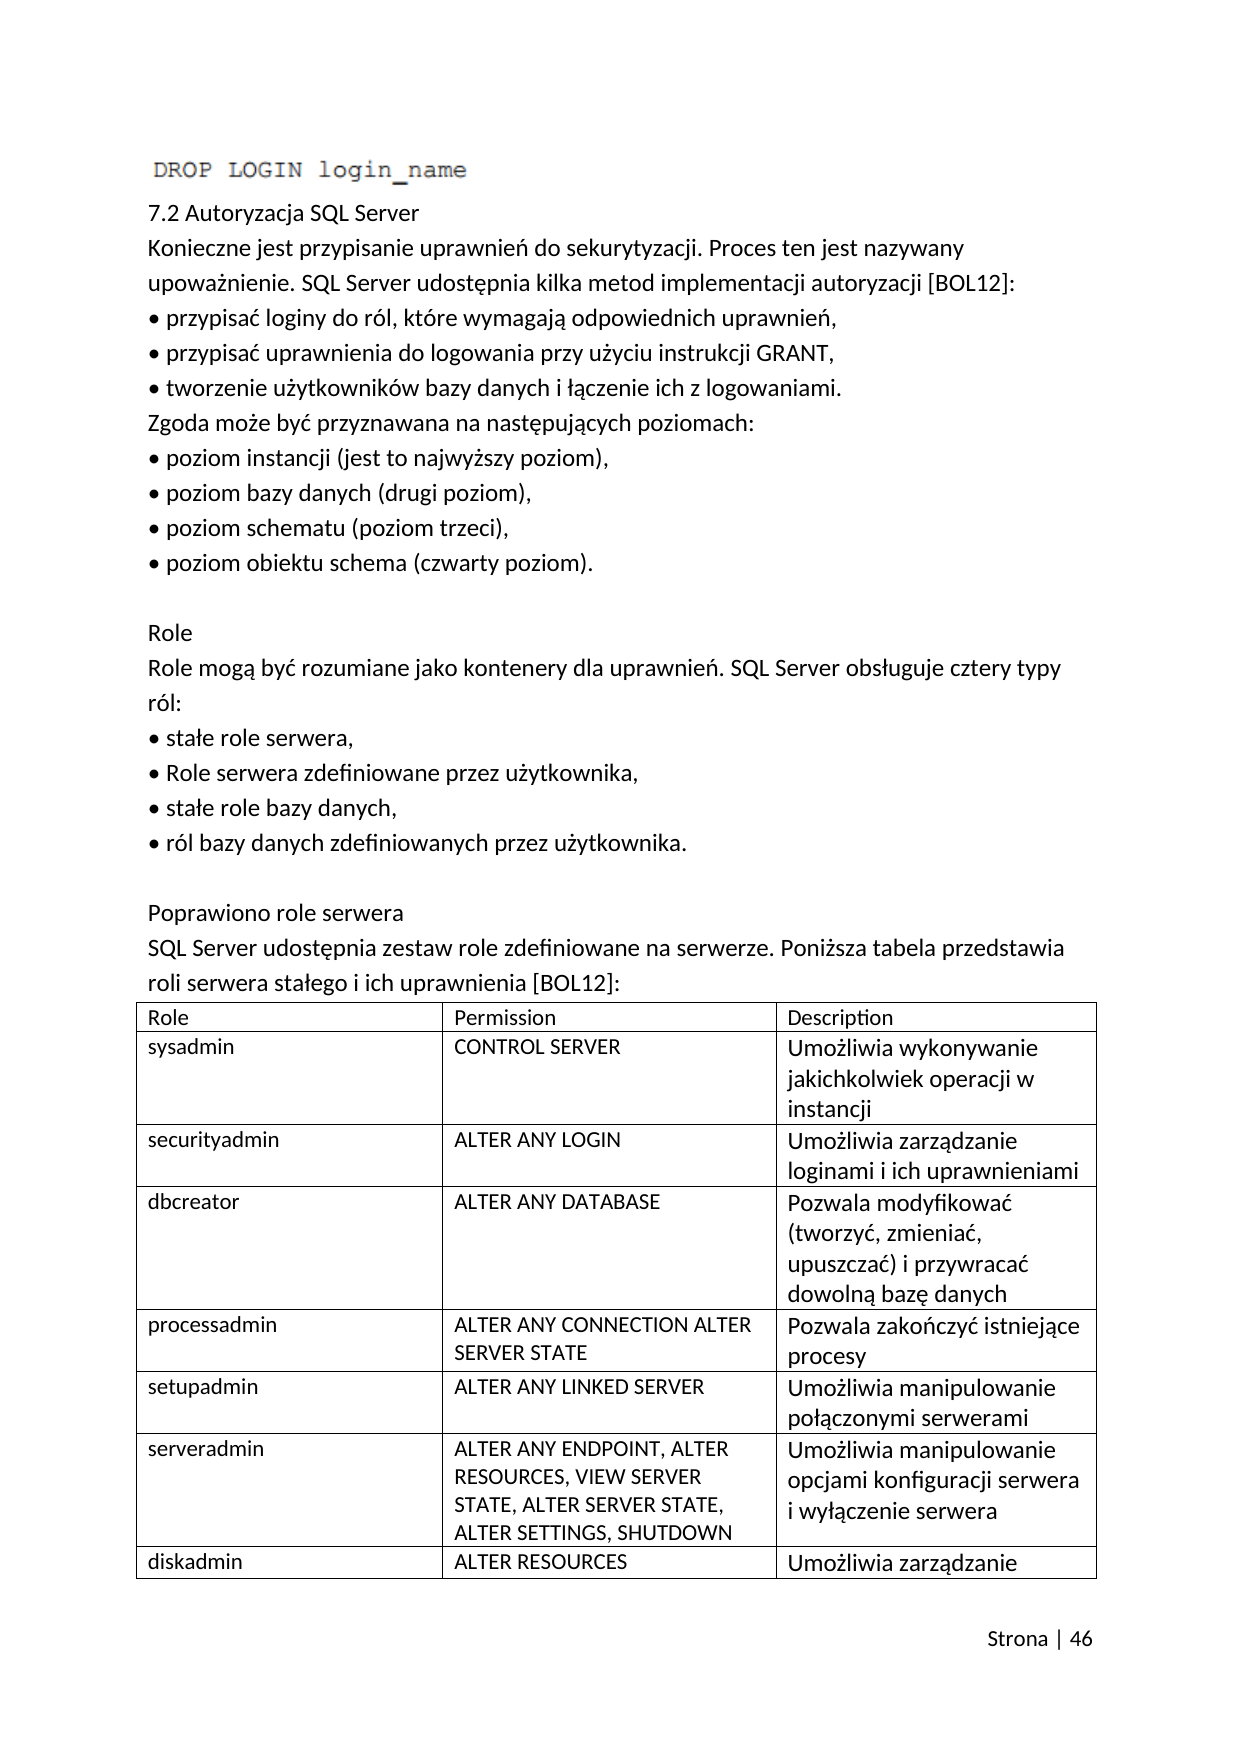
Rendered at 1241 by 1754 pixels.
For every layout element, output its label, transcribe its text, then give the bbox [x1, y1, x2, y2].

text Role mogą być rozumiane jako kontenery dla uprawnień. SQL Server obsługuje cztery typy ról: [148, 652, 1093, 718]
table_cell ALTER ANY DATABASE [443, 1187, 776, 1309]
table_header Permission [443, 1003, 776, 1031]
text Konieczne jest przypisanie uprawnień do sekurytyzacji. Proces ten jest nazywany [148, 232, 1093, 263]
text Role [148, 617, 1093, 648]
text • Role serwera zdefiniowane przez użytkownika, [148, 757, 1093, 788]
table_cell dbcreator [137, 1187, 442, 1309]
text • przypisać loginy do ról, które wymagają odpowiednich uprawnień, [148, 302, 1093, 333]
table_cell Umożliwia manipulowanie opcjami konfiguracji serwera i wyłączenie serwera [777, 1434, 1096, 1546]
table_cell Pozwala zakończyć istniejące procesy [777, 1310, 1096, 1371]
text • stałe role bazy danych, [148, 792, 1093, 823]
table_cell Umożliwia manipulowanie połączonymi serwerami [777, 1372, 1096, 1433]
text • poziom obiektu schema (czwarty poziom). [148, 547, 1093, 578]
table_cell ALTER ANY LINKED SERVER [443, 1372, 776, 1433]
text 7.2 Autoryzacja SQL Server [148, 197, 1093, 228]
table_cell diskadmin [137, 1547, 442, 1578]
text upoważnienie. SQL Server udostępnia kilka metod implementacji autoryzacji [BOL12]: [148, 267, 1093, 298]
table_cell ALTER ANY CONNECTION ALTER SERVER STATE [443, 1310, 776, 1371]
text • tworzenie użytkowników bazy danych i łączenie ich z logowaniami. [148, 372, 1093, 403]
table_cell serveradmin [137, 1434, 442, 1546]
text Poprawiono role serwera [148, 897, 1093, 928]
text Zgoda może być przyznawana na następujących poziomach: [148, 407, 1093, 438]
table_cell processadmin [137, 1310, 442, 1371]
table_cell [777, 1547, 1096, 1578]
text SQL Server udostępnia zestaw role zdefiniowane na serwerze. Poniższa tabela przedstawia roli serwera stałego i ich uprawnienia [BOL12]: [148, 932, 1093, 998]
text • poziom instancji (jest to najwyższy poziom), [148, 442, 1093, 473]
table_header Description [777, 1003, 1096, 1031]
table_cell ALTER ANY LOGIN [443, 1125, 776, 1186]
table_cell sysadmin [137, 1032, 442, 1124]
picture [147, 147, 482, 193]
table_cell ALTER ANY ENDPOINT, ALTER RESOURCES, VIEW SERVER STATE, ALTER SERVER STATE, ALTER SETTINGS, SHUTDOWN [443, 1434, 776, 1546]
table_cell securityadmin [137, 1125, 442, 1186]
table_cell Pozwala modyfikować (tworzyć, zmieniać, upuszczać) i przywracać dowolną bazę danych [777, 1187, 1096, 1309]
table_cell ALTER RESOURCES [443, 1547, 776, 1578]
text • stałe role serwera, [148, 722, 1093, 753]
table_cell Umożliwia wykonywanie jakichkolwiek operacji w instancji [777, 1032, 1096, 1124]
table_cell setupadmin [137, 1372, 442, 1433]
text • ról bazy danych zdefiniowanych przez użytkownika. [148, 827, 1093, 858]
table_cell CONTROL SERVER [443, 1032, 776, 1124]
text • poziom bazy danych (drugi poziom), [148, 477, 1093, 508]
table_header Role [137, 1003, 442, 1031]
table_cell Umożliwia zarządzanie loginami i ich uprawnieniami [777, 1125, 1096, 1186]
text • poziom schematu (poziom trzeci), [148, 512, 1093, 543]
text • przypisać uprawnienia do logowania przy użyciu instrukcji GRANT, [148, 337, 1093, 368]
